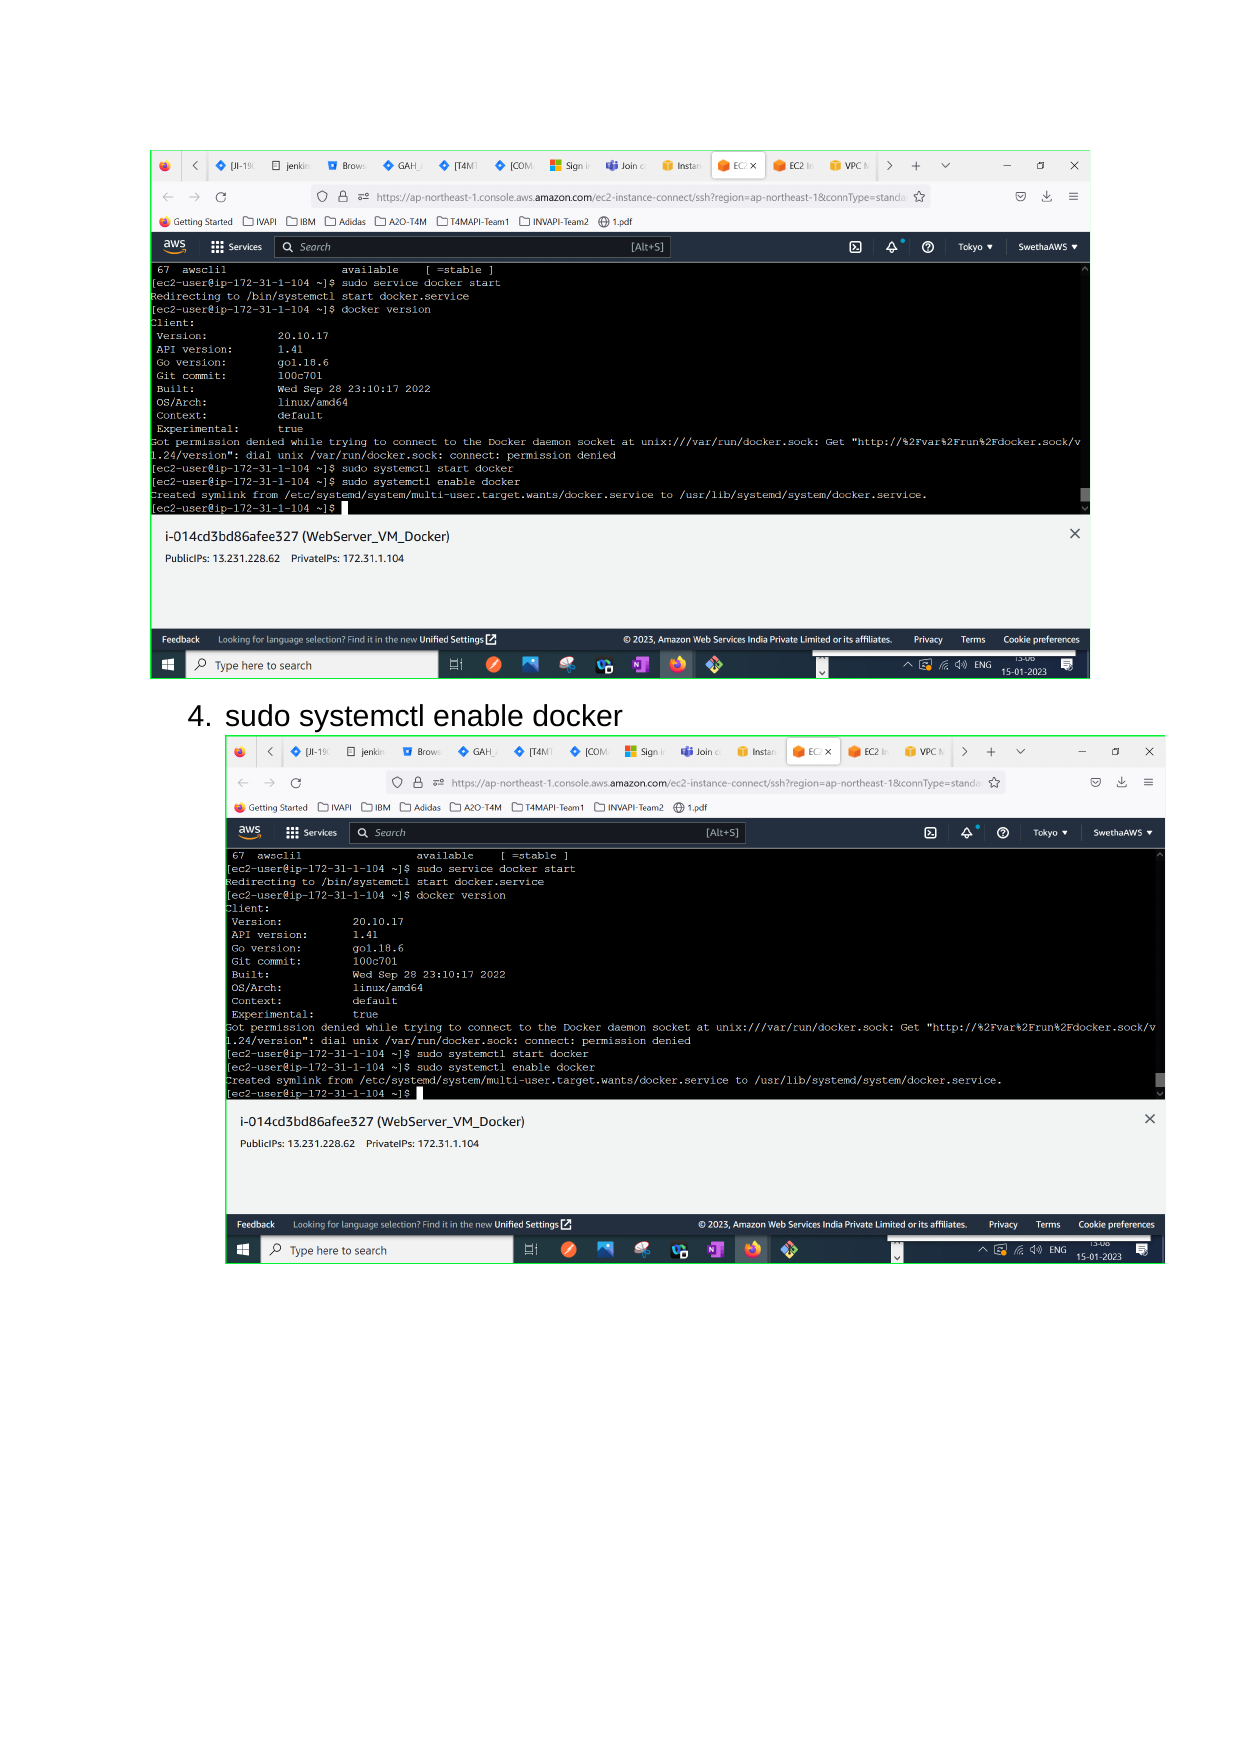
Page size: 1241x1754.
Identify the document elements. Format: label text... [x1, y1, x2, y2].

list sudo systemctl enable docker [187, 698, 1090, 732]
picture [225, 735, 1166, 1264]
picture [150, 150, 1091, 679]
